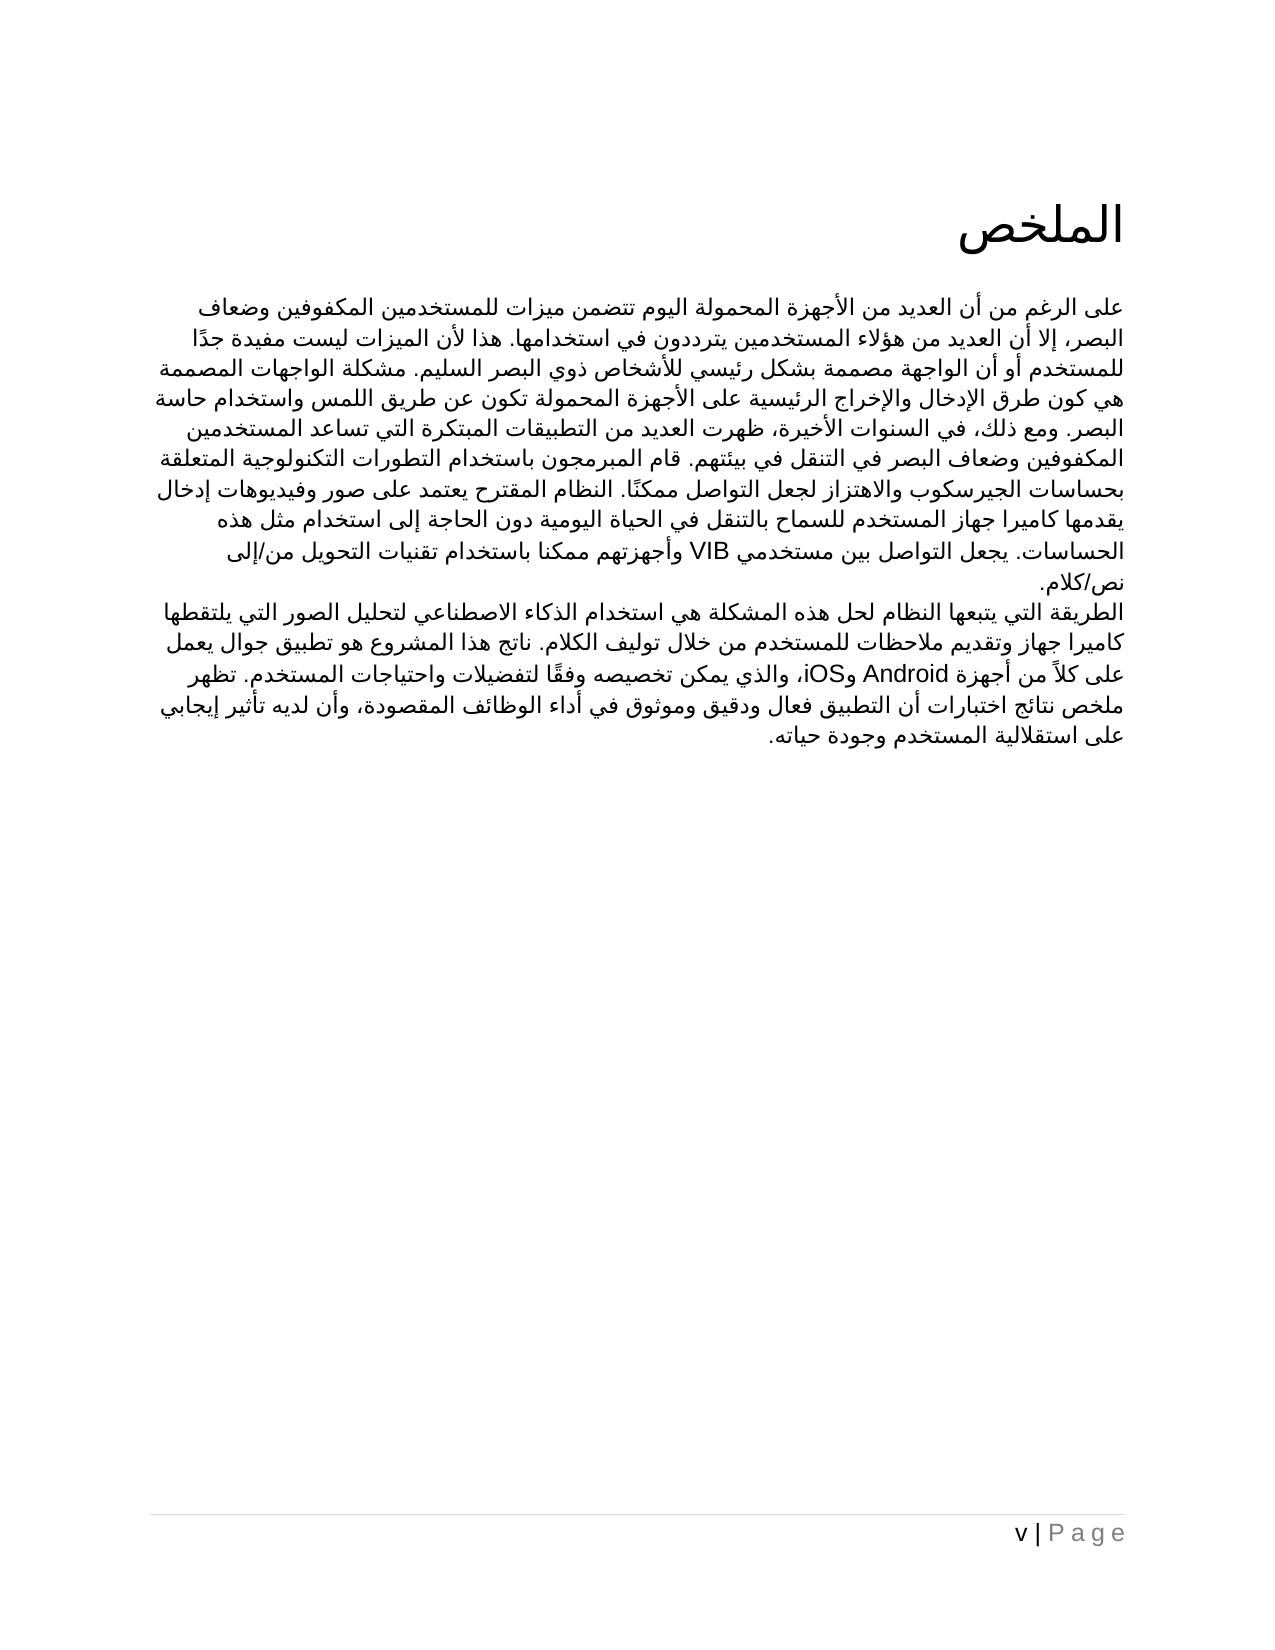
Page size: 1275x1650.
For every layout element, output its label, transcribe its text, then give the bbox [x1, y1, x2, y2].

subtitle الملخص [150, 196, 1125, 253]
text على الرغم من أن العديد من الأجهزة المحمولة اليوم تتضمن ميزات للمستخدمين المكفوفين وضعاف البصر، إلا أن العديد من هؤلاء المستخدمين يترددون في استخدامها. هذا لأن الميزات ليست مفيدة جدًا للمستخدم أو أن الواجهة مصممة بشكل رئيسي للأشخاص ذوي البصر السليم. مشكلة الواجهات المصممة هي كون طرق الإدخال والإخراج الرئيسية على الأجهزة المحمولة تكون عن طريق اللمس واستخدام حاسة البصر. ومع ذلك، في السنوات الأخيرة، ظهرت العديد من التطبيقات المبتكرة التي تساعد المستخدمين المكفوفين وضعاف البصر في التنقل في بيئتهم. قام المبرمجون باستخدام التطورات التكنولوجية المتعلقة بحساسات الجيرسكوب والاهتزاز لجعل التواصل ممكنًا. النظام المقترح يعتمد على صور وفيديوهات إدخال يقدمها كاميرا جهاز المستخدم للسماح بالتنقل في الحياة اليومية دون الحاجة إلى استخدام مثل هذه الحساسات. يجعل التواصل بين مستخدمي VIB وأجهزتهم ممكنا باستخدام تقنيات التحويل من/إلى نص/كلام. [150, 294, 1125, 595]
text الطريقة التي يتبعها النظام لحل هذه المشكلة هي استخدام الذكاء الاصطناعي لتحليل الصور التي يلتقطها كاميرا جهاز وتقديم ملاحظات للمستخدم من خلال توليف الكلام. ناتج هذا المشروع هو تطبيق جوال يعمل على كلاً من أجهزة Android وiOS، والذي يمكن تخصيصه وفقًا لتفضيلات واحتياجات المستخدم. تظهر ملخص نتائج اختبارات أن التطبيق فعال ودقيق وموثوق في أداء الوظائف المقصودة، وأن لديه تأثير إيجابي على استقلالية المستخدم وجودة حياته. [150, 599, 1125, 748]
